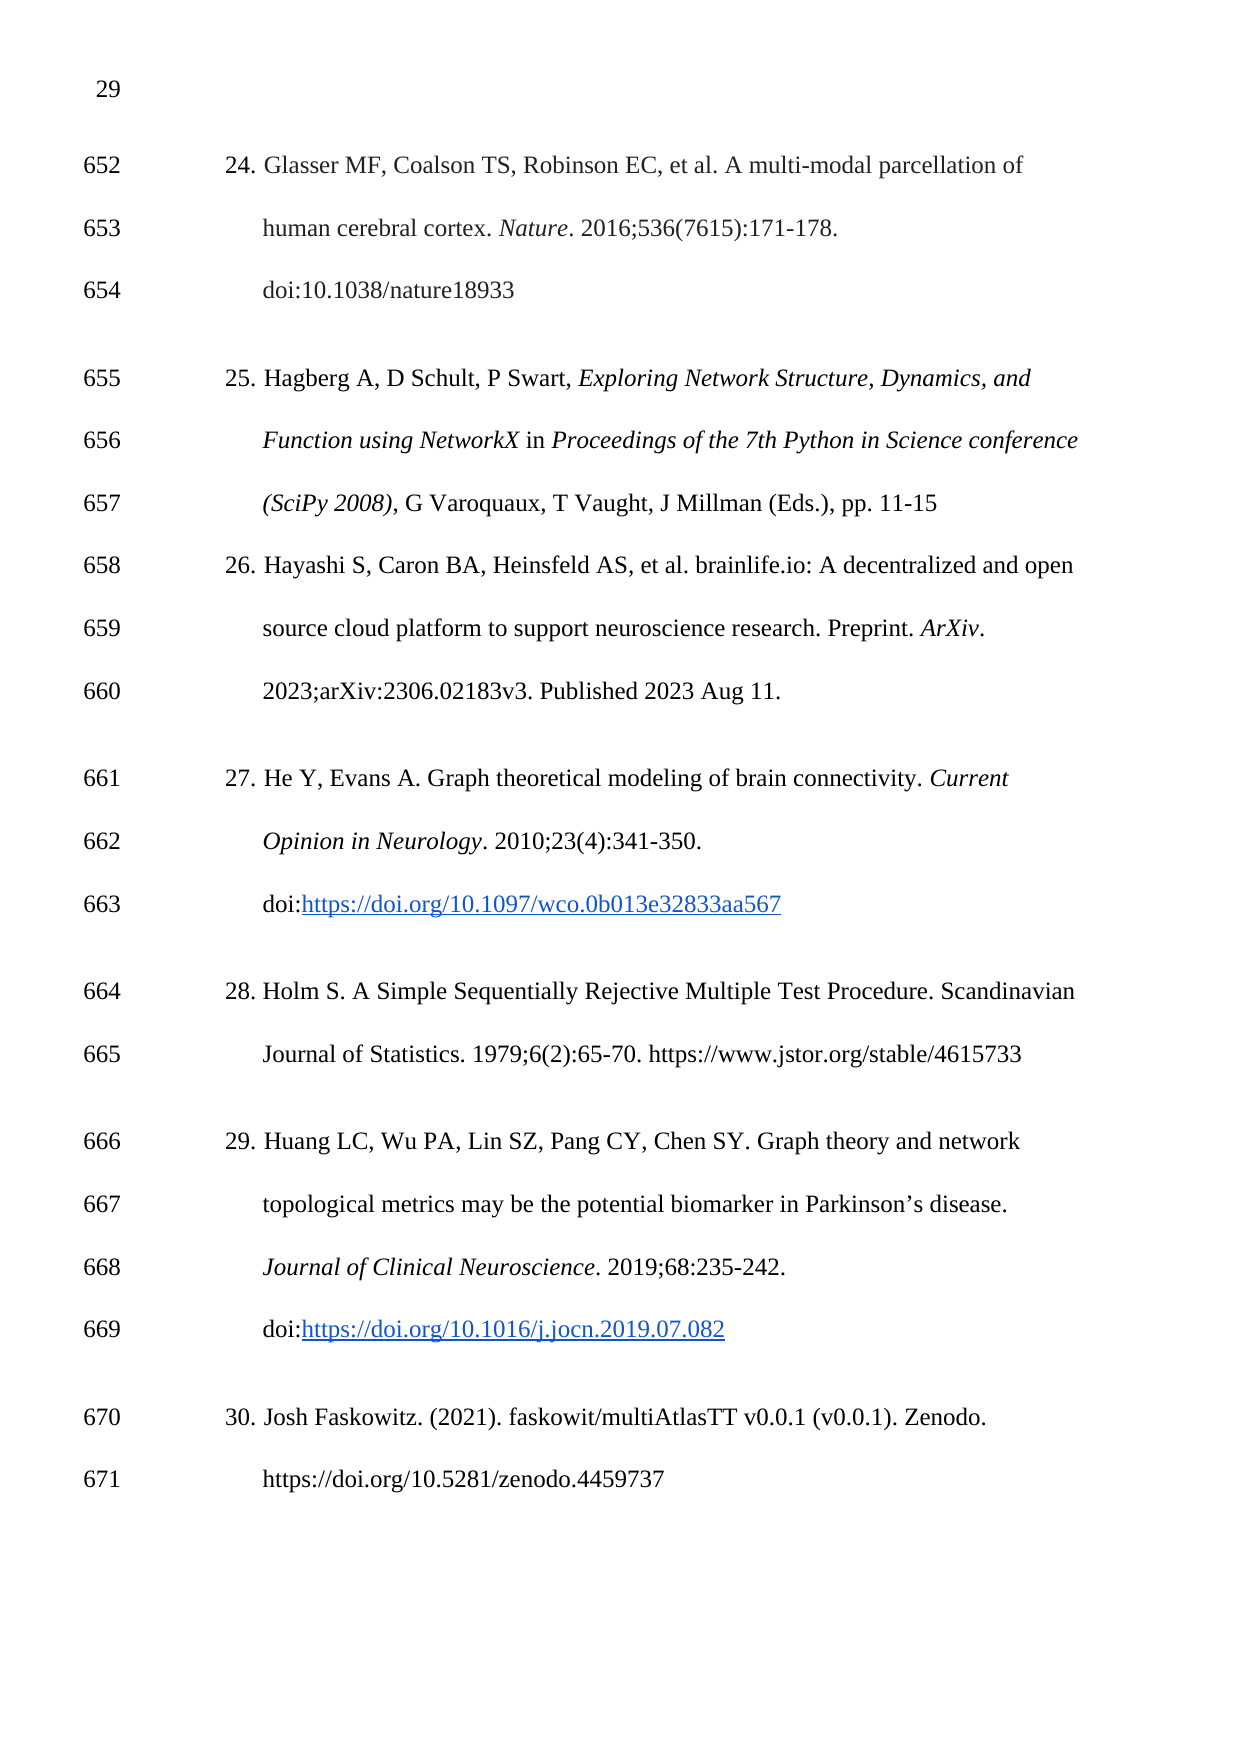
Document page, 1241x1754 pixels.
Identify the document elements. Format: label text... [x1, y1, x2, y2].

text 24. Glasser MF, Coalson TS, Robinson EC, et al. A multi-modal parcellation of human cerebral cortex. Nature. 2016;536(7615):171-178. doi:10.1038/nature18933 [225, 150, 1090, 304]
text 26. Hayashi S, Caron BA, Heinsfeld AS, et al. brainlife.io: A decentralized and open source cloud platform to support neuroscience research. Preprint. ArXiv. 2023;arXiv:2306.02183v3. Published 2023 Aug 11. [225, 551, 1090, 704]
text 29. Huang LC, Wu PA, Lin SZ, Pang CY, Chen SY. Graph theory and network topological metrics may be the potential biomarker in Parkinson’s disease. Journal of Clinical Neuroscience. 2019;68:235-242. doi:https://doi.org/10.1016/j.jocn.2019.07.082 [225, 1126, 1090, 1343]
text 30. Josh Faskowitz. (2021). faskowit/multiAtlasTT v0.0.1 (v0.0.1). Zenodo. https://doi.org/10.5281/zenodo.4459737 [225, 1402, 1090, 1493]
text 25. Hagberg A, D Schult, P Swart, Exploring Network Structure, Dynamics, and Function using NetworkX in Proceedings of the 7th Python in Science conference (SciPy 2008), G Varoquaux, T Vaught, J Millman (Eds.), pp. 11-15 [225, 363, 1090, 517]
text 27. He Y, Evans A. Graph theoretical modeling of brain connectivity. Current Opinion in Neurology. 2010;23(4):341-350. doi:https://doi.org/10.1097/wco.0b013e32833aa567 [225, 763, 1090, 917]
text 28. Holm S. A Simple Sequentially Rejective Multiple Test Procedure. Scandinavian Journal of Statistics. 1979;6(2):65-70. https://www.jstor.org/stable/4615733 ‌ [225, 976, 1090, 1068]
